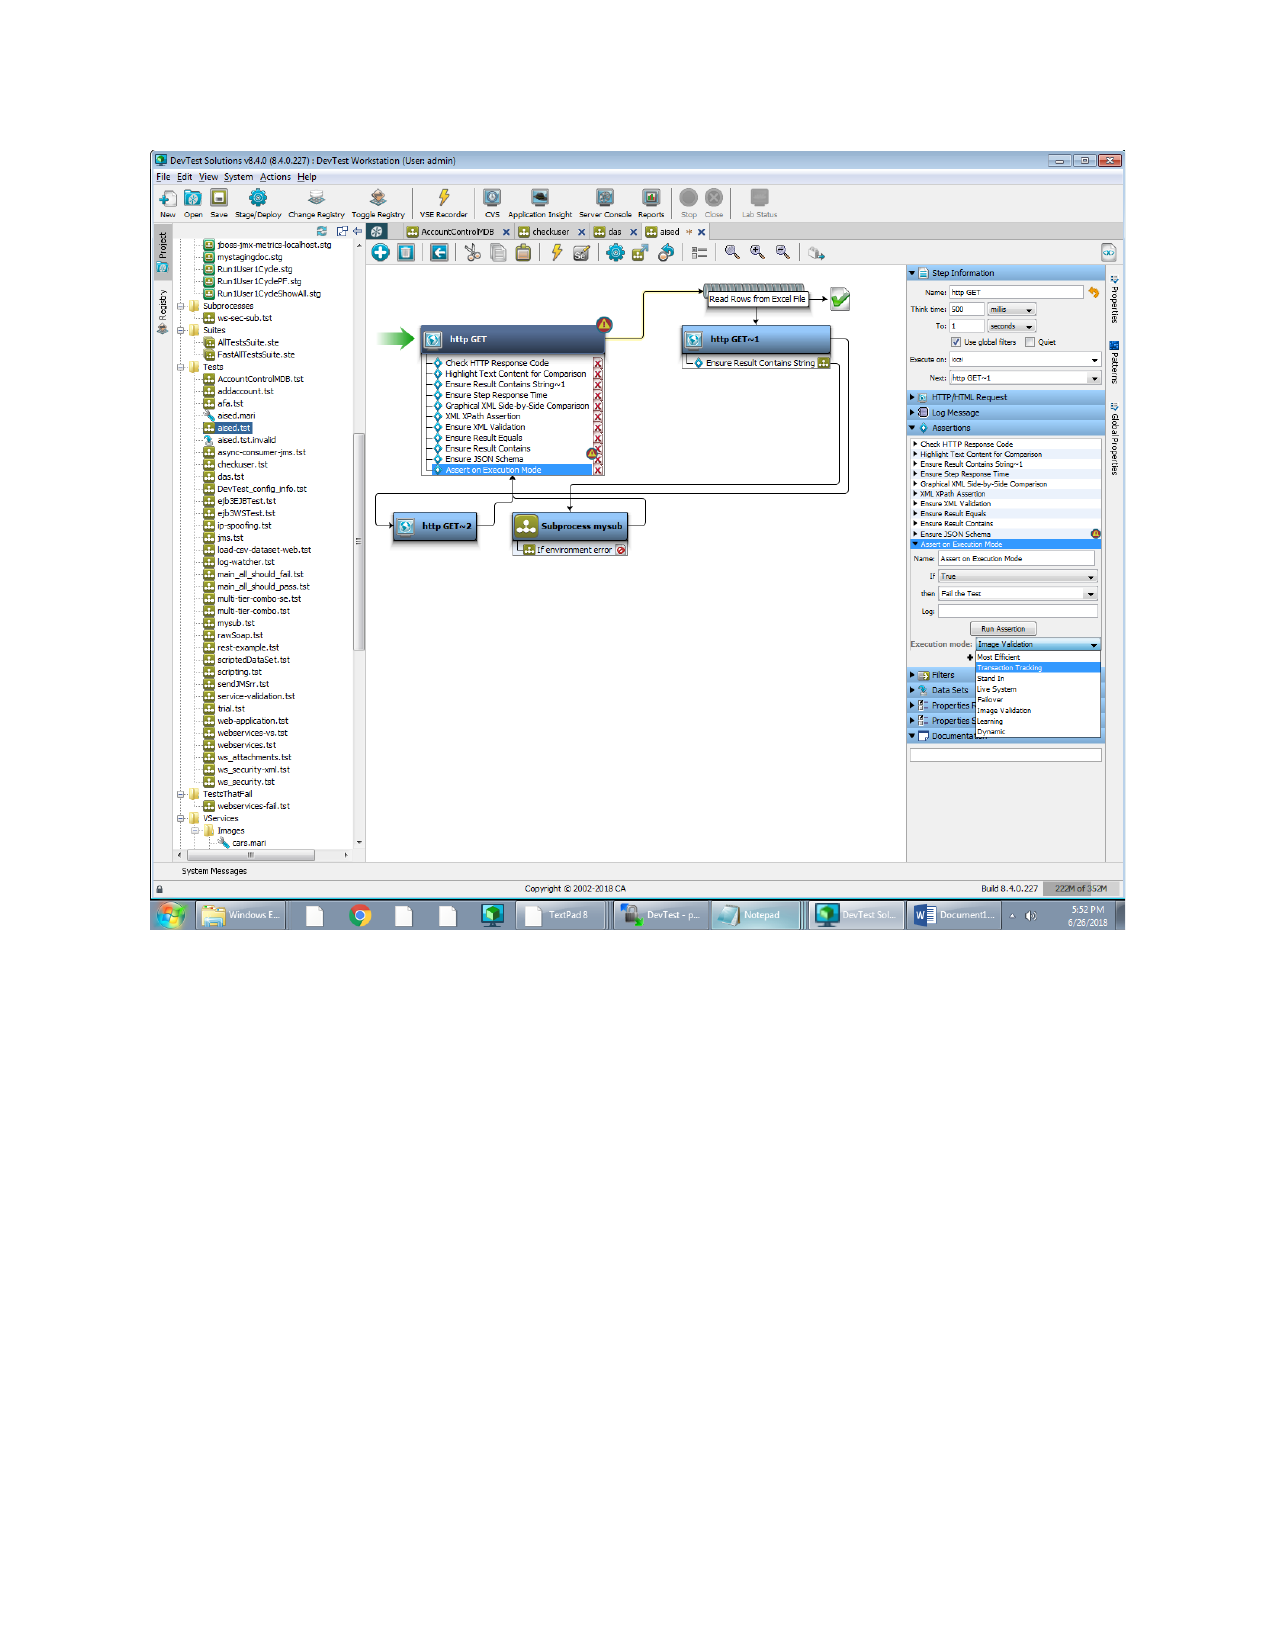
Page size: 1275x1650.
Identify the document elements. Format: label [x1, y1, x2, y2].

picture [150, 150, 1125, 930]
